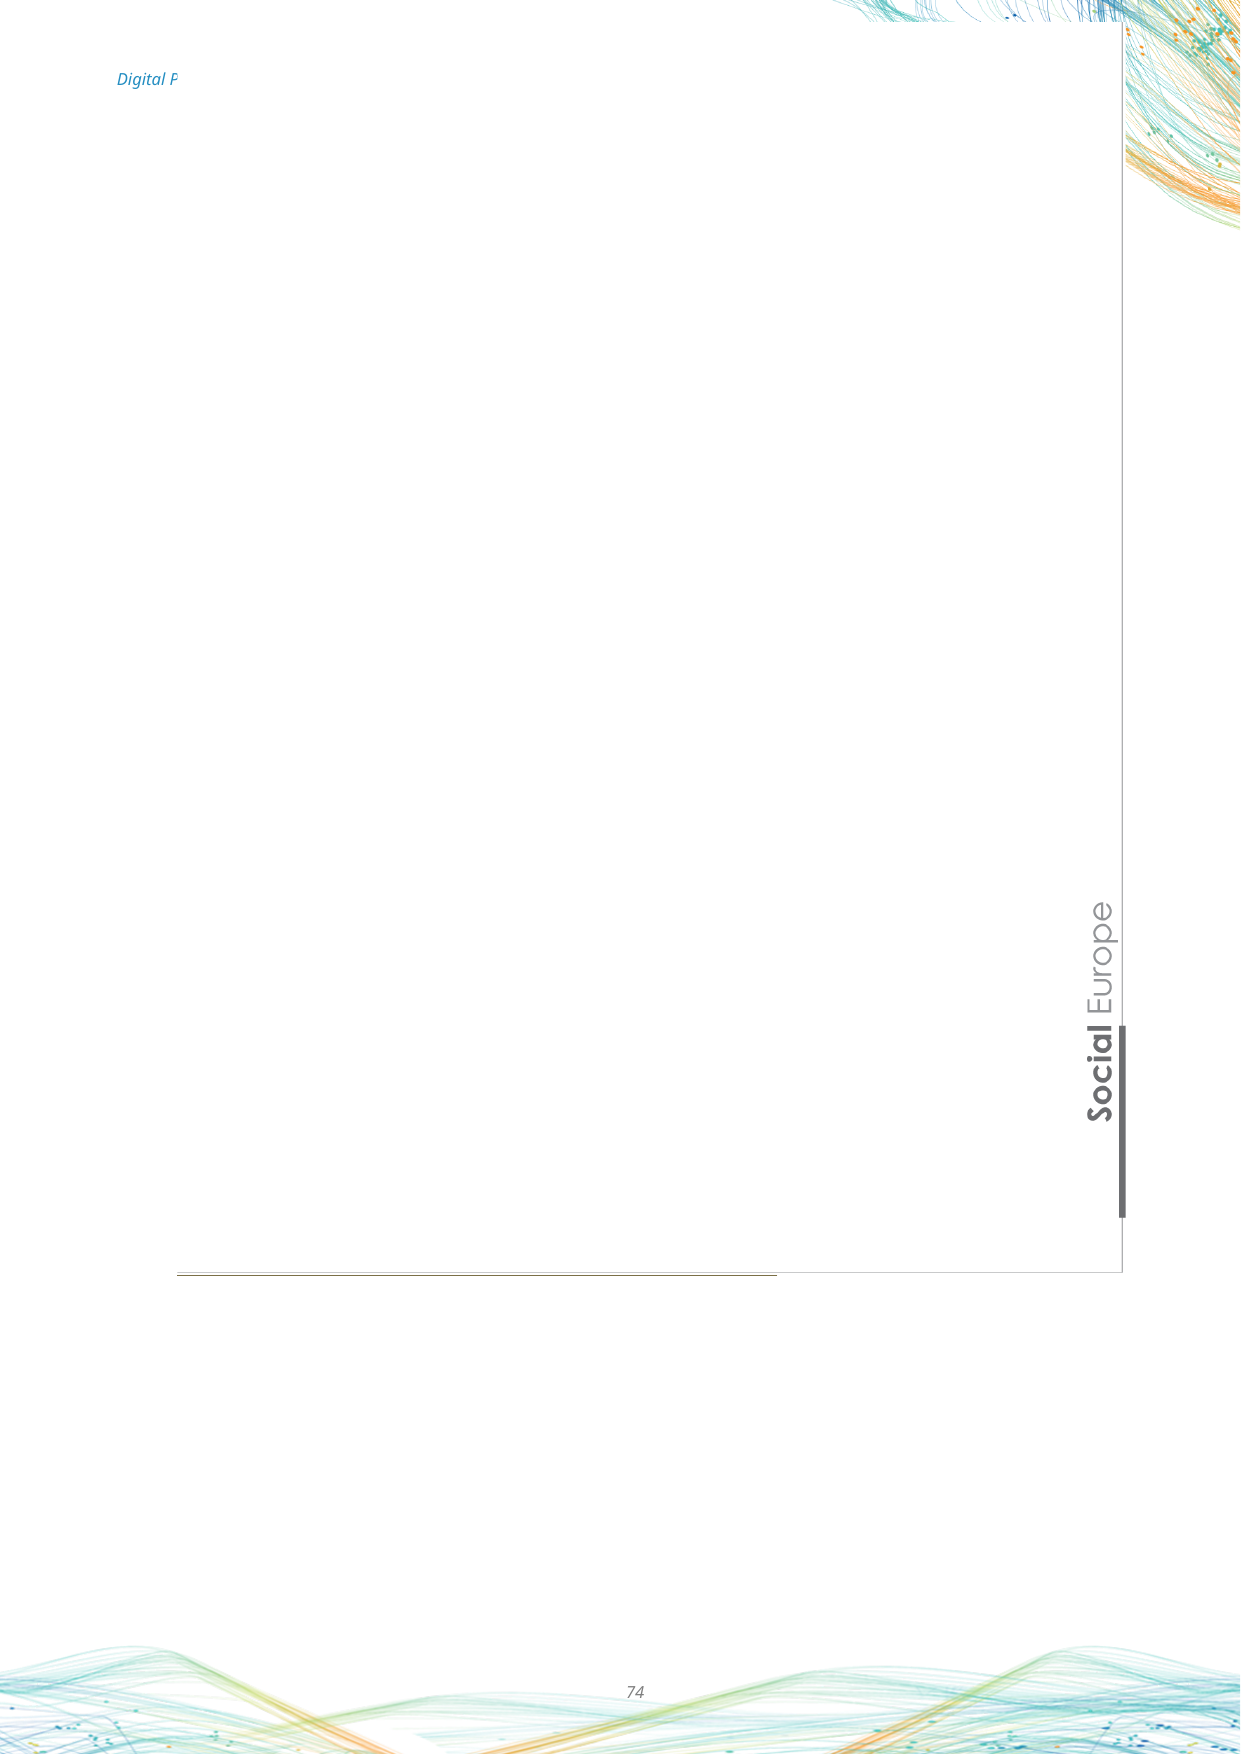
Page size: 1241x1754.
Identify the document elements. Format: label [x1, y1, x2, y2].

picture [0, 1621, 1241, 1754]
picture [177, 0, 1241, 1273]
